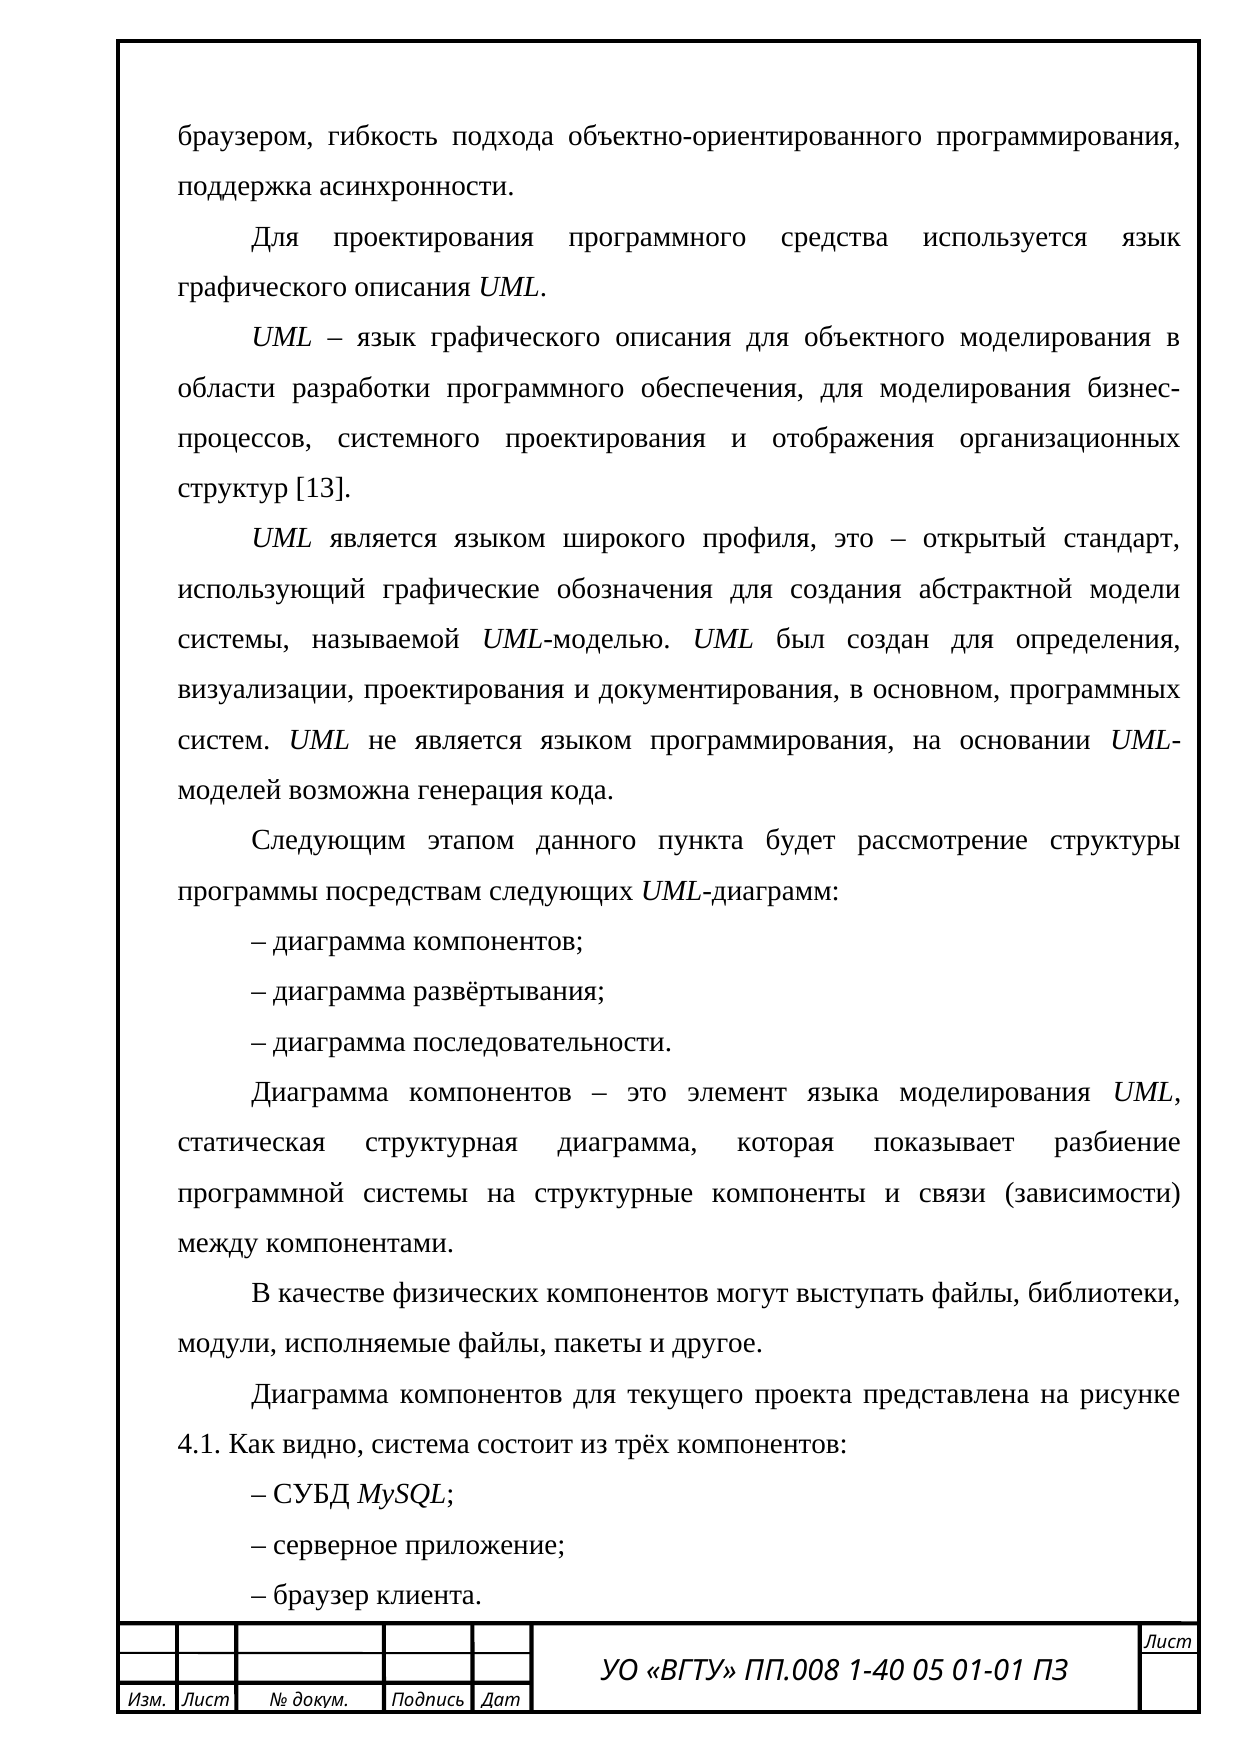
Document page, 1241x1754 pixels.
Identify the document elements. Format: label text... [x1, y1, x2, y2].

text – диаграмма последовательности. [177, 1024, 1181, 1057]
text – СУБД MySQL; [177, 1477, 1181, 1510]
text UML – язык графического описания для объектного моделирования в области разработки программного обеспечения, для моделирования бизнес-процессов, системного проектирования и отображения организационных структур [13]. [177, 319, 1181, 504]
text Диаграмма компонентов – это элемент языка моделирования UML, статическая структурная диаграмма, которая показывает разбиение программной системы на структурные компоненты и связи (зависимости) между компонентами. [177, 1074, 1181, 1258]
text Для проектирования программного средства используется язык графического описания UML. [177, 219, 1181, 303]
text Следующим этапом данного пункта будет рассмотрение структуры программы посредствам следующих UML-диаграмм: [177, 822, 1181, 906]
text – серверное приложение; [177, 1527, 1181, 1560]
text – диаграмма развёртывания; [177, 973, 1181, 1007]
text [177, 118, 1181, 202]
text – браузер клиента. [177, 1577, 1181, 1611]
text В качестве физических компонентов могут выступать файлы, библиотеки, модули, исполняемые файлы, пакеты и другое. [177, 1275, 1181, 1359]
text UML является языком широкого профиля, это – открытый стандарт, использующий графические обозначения для создания абстрактной модели системы, называемой UML-моделью. UML был создан для определения, визуализации, проектирования и документирования, в основном, программных систем. UML не является языком программирования, на основании UML-моделей возможна генерация кода. [177, 521, 1181, 806]
text Диаграмма компонентов для текущего проекта представлена на рисунке 4.1. Как видно, система состоит из трёх компонентов: [177, 1376, 1181, 1460]
text – диаграмма компонентов; [177, 923, 1181, 957]
